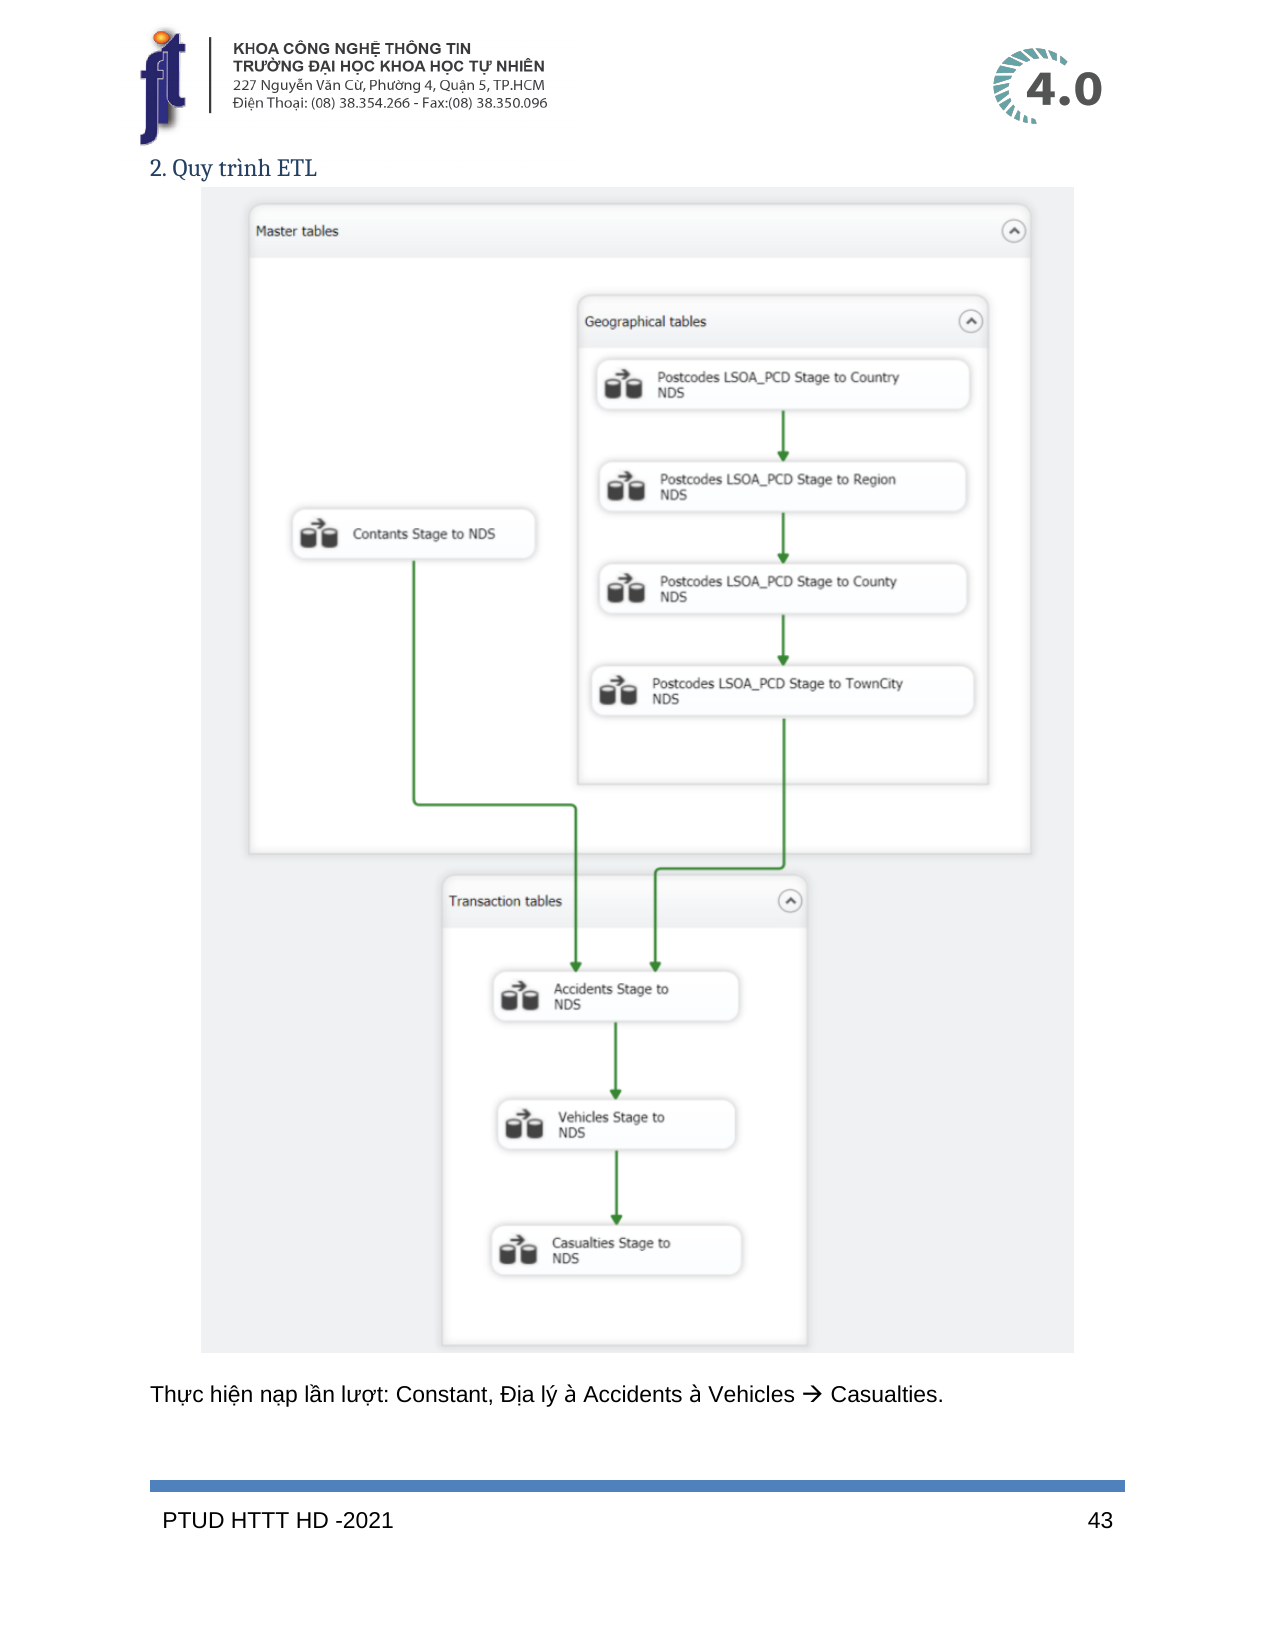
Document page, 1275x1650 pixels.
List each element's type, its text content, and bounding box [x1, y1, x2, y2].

picture [117, 21, 580, 167]
subtitle 2. Quy trình ETL [150, 154, 1125, 183]
picture [985, 41, 1108, 127]
picture [201, 187, 1074, 1353]
text Thực hiện nạp lần lượt: Constant, Địa lý à Accidents à Vehicles Casualties. [150, 1377, 1125, 1409]
